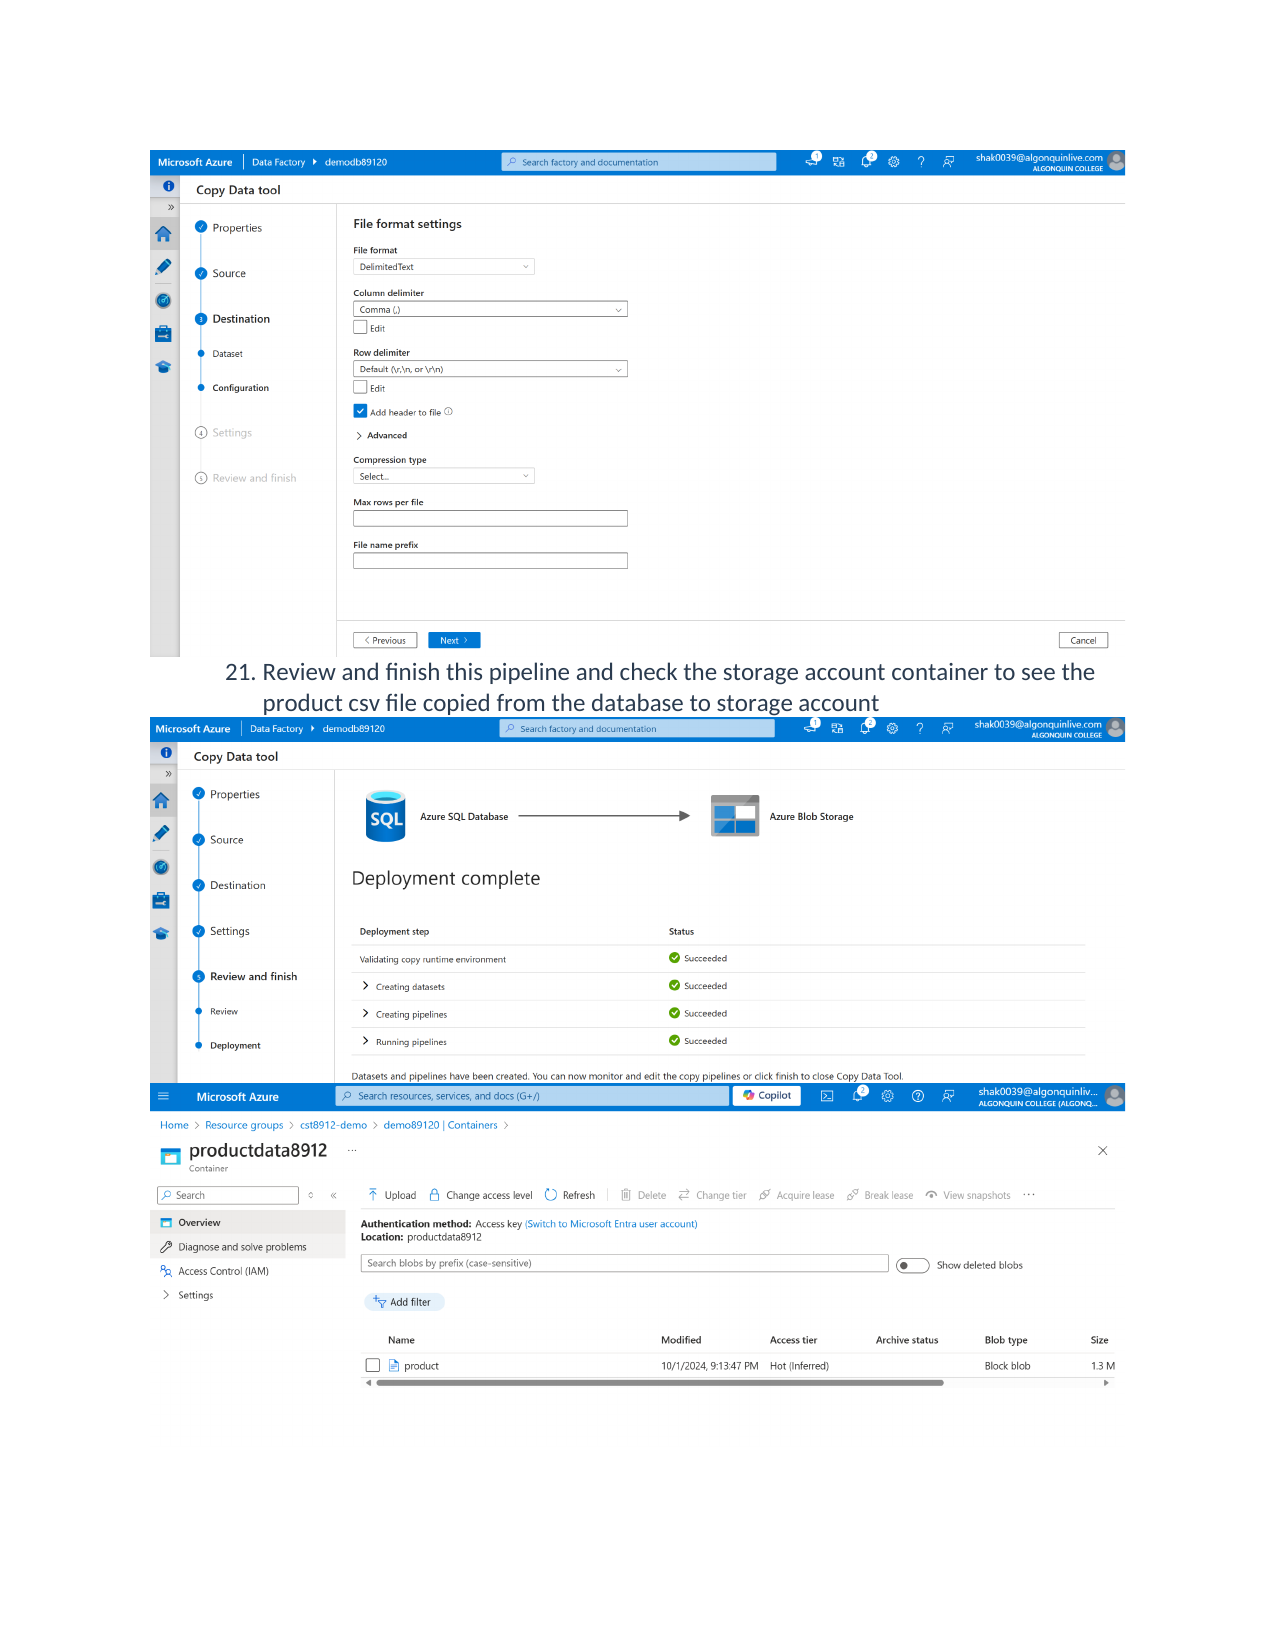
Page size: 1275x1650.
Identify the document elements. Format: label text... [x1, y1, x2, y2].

list Review and finish this pipeline and check the storage account container to see the product csv file copied from the database to storage account [225, 657, 1125, 717]
picture [150, 150, 1125, 657]
picture [150, 717, 1125, 1447]
